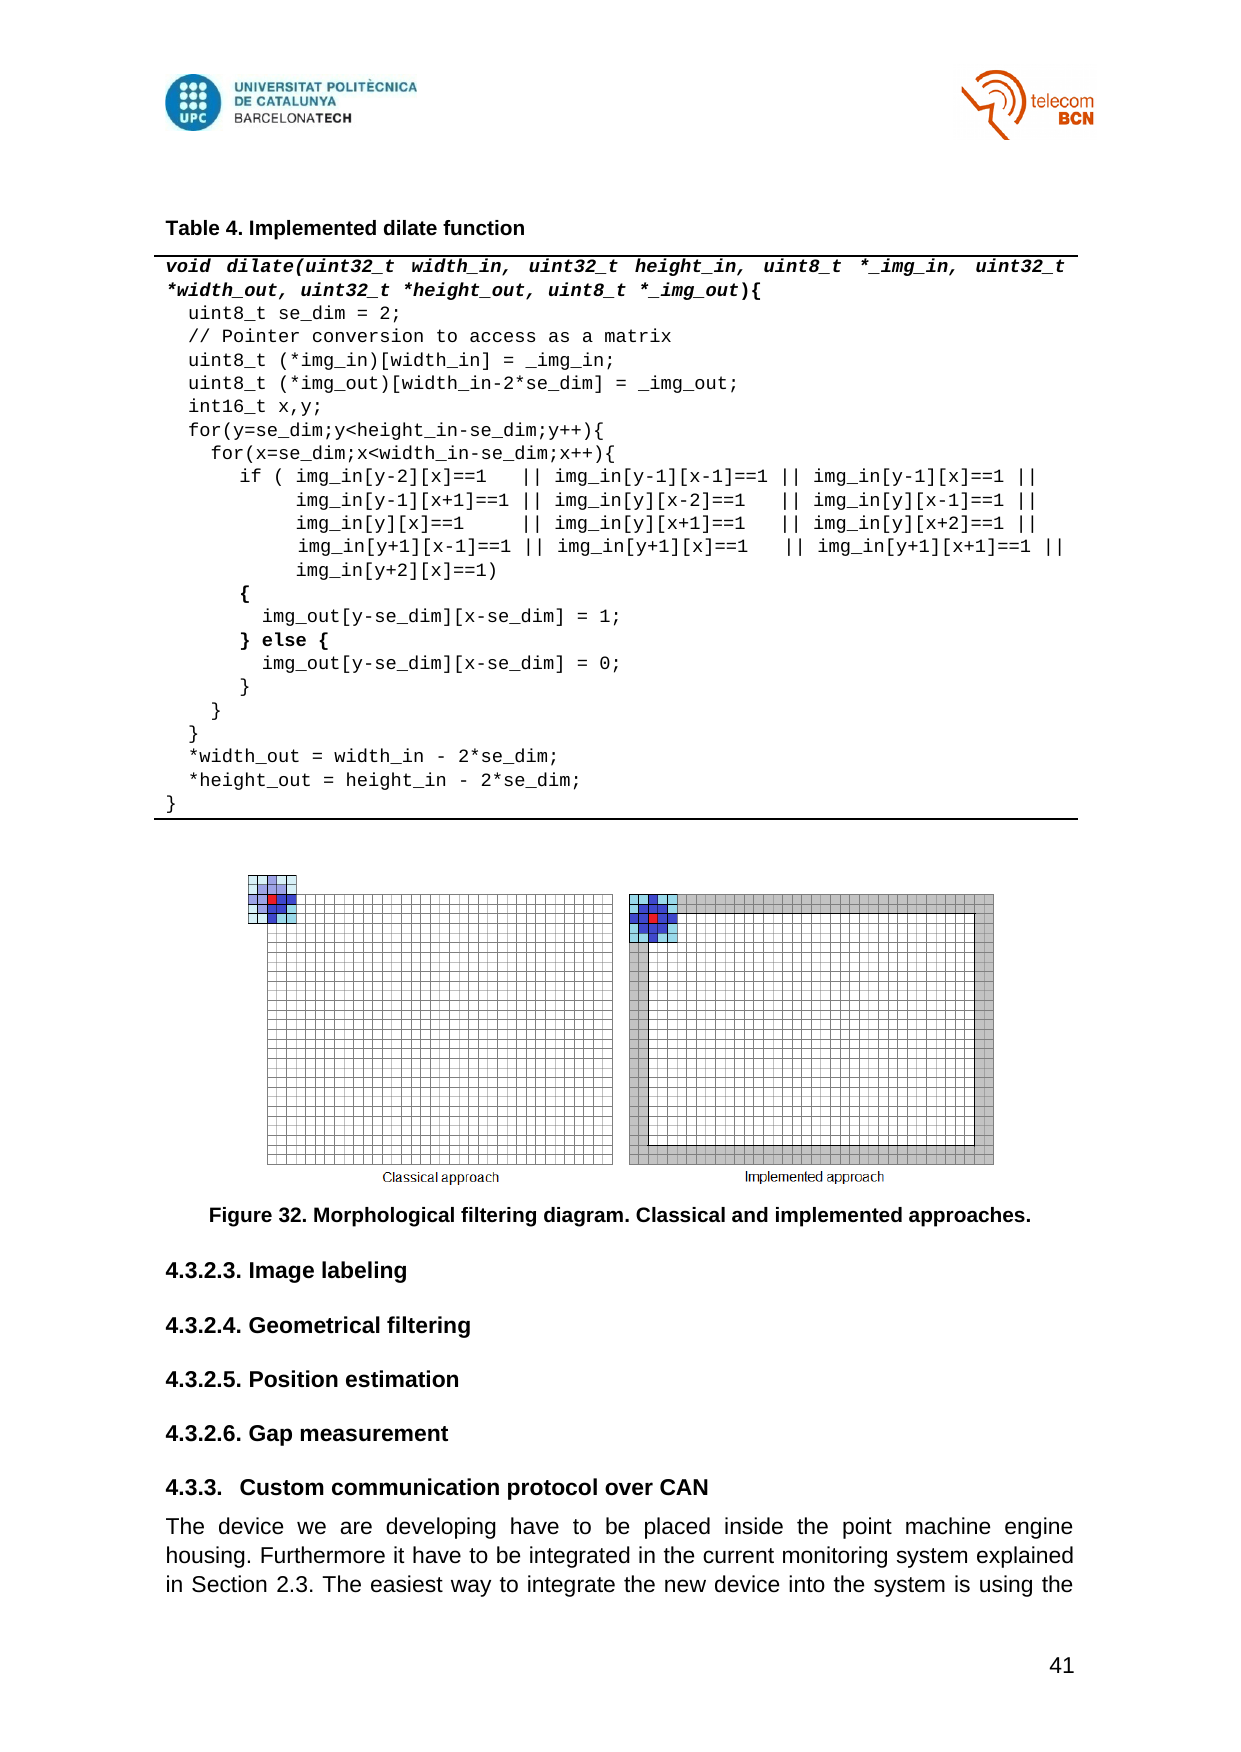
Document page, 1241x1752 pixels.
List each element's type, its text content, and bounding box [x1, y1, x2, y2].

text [165, 1513, 1075, 1597]
picture [165, 74, 417, 131]
subtitle Image labeling [165, 1254, 1075, 1284]
subtitle Geometrical filtering [165, 1309, 1075, 1338]
picture [952, 64, 1097, 140]
subtitle Gap measurement [165, 1417, 1075, 1446]
table_header void dilate(uint32_t width_in, uint32_t height_in, uint8_t *_img_in, uint32_t *width_out, uint32_t *height_out, uint8_t *_img_out){ uint8_t se_dim = 2; // Pointer conversion to access as a matrix uint8_t (*img_in)[width_in] = _img_in; uint8_t (*img_out)[width_in-2*se_dim] = _img_out; int16_t x,y; for(y=se_dim;y<height_in-se_dim;y++){ for(x=se_dim;x<width_in-se_dim;x++){ if ( img_in[y-2][x]==1 || img_in[y-1][x-1]==1 || img_in[y-1][x]==1 || img_in[y-1][x+1]==1 || img_in[y][x-2]==1 || img_in[y][x-1]==1 || img_in[y][x]==1 || img_in[y][x+1]==1 || img_in[y][x+2]==1 || img_in[y+1][x-1]==1 || img_in[y+1][x]==1 || img_in[y+1][x+1]==1 || img_in[y+2][x]==1) { img_out[y-se_dim][x-se_dim] = 1; } else { img_out[y-se_dim][x-se_dim] = 0; } } } *width_out = width_in - 2*se_dim; *height_out = height_in - 2*se_dim; } [154, 257, 1078, 817]
picture [242, 871, 998, 1189]
subtitle Custom communication protocol over CAN [165, 1471, 1075, 1500]
subtitle Position estimation [165, 1363, 1075, 1392]
